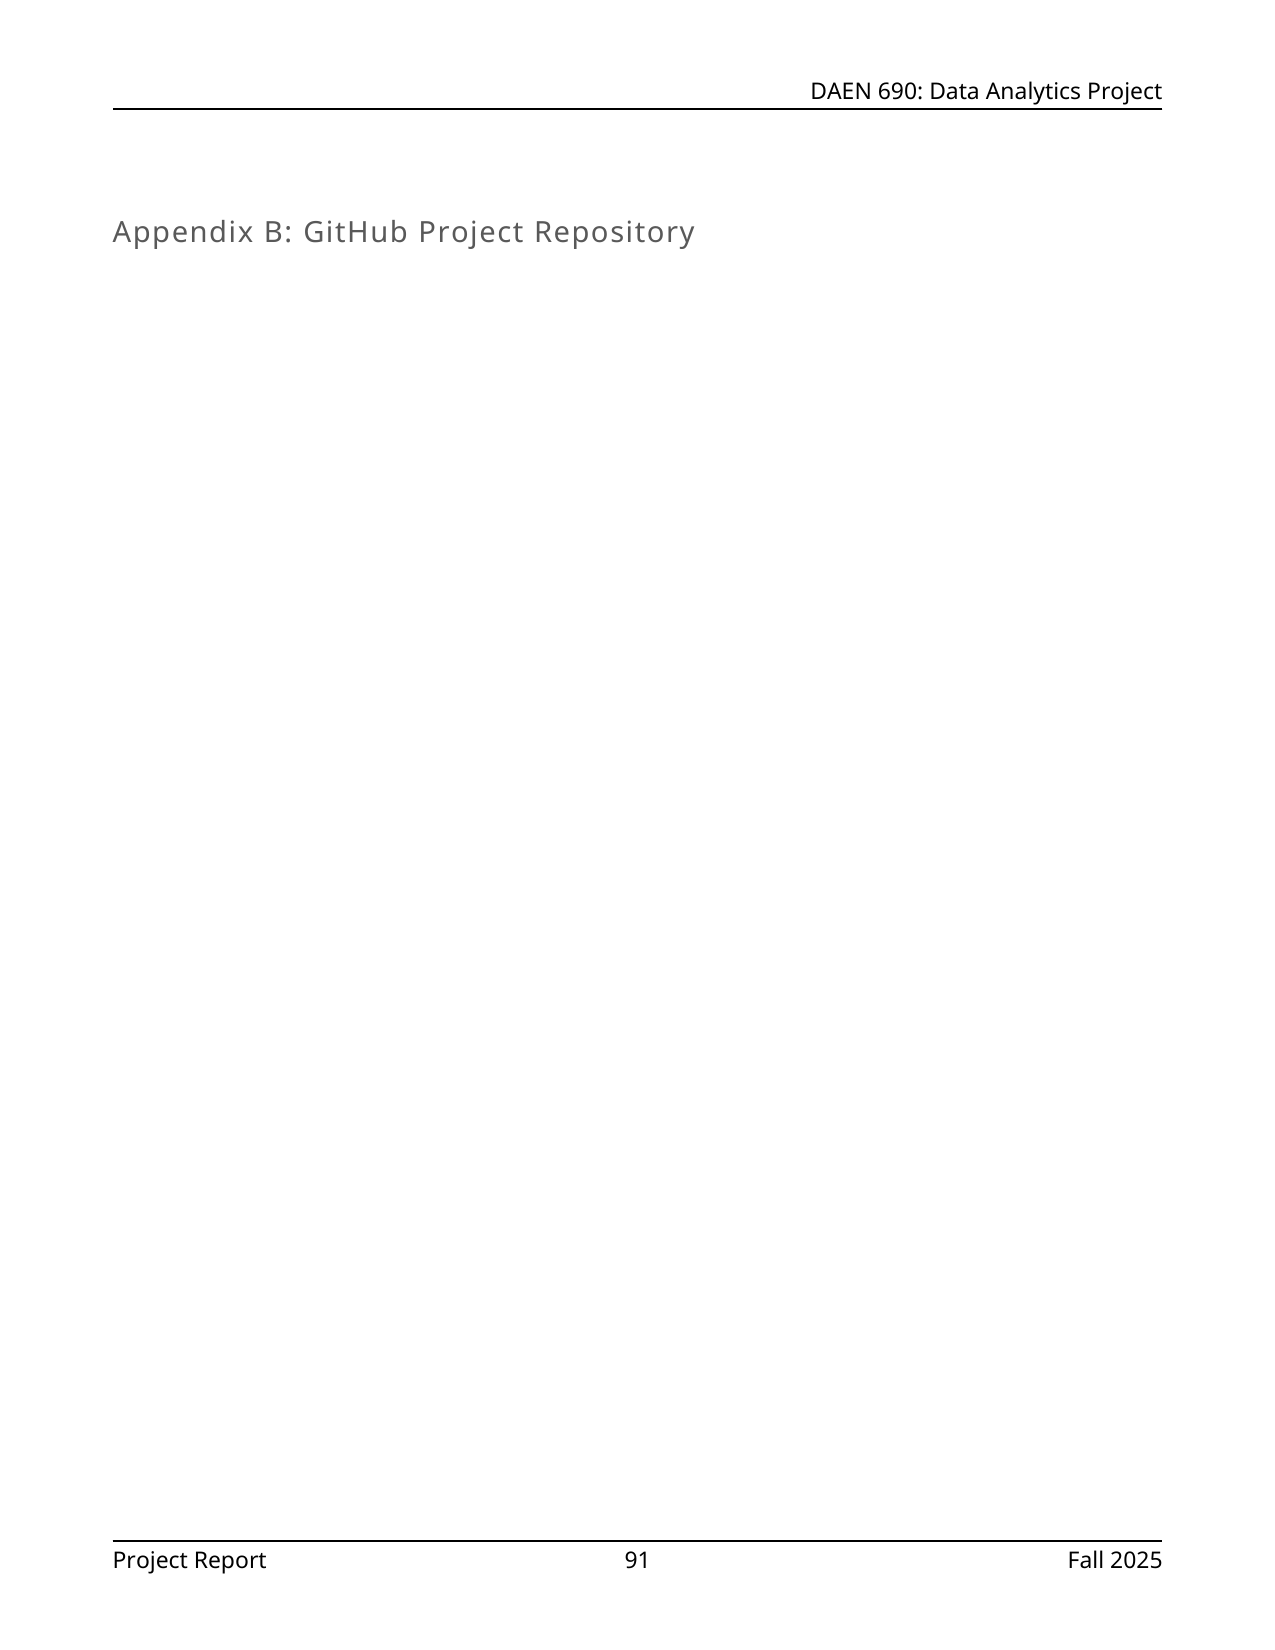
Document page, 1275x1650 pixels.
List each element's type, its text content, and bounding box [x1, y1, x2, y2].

subtitle Appendix B: GitHub Project Repository [112, 211, 1162, 251]
